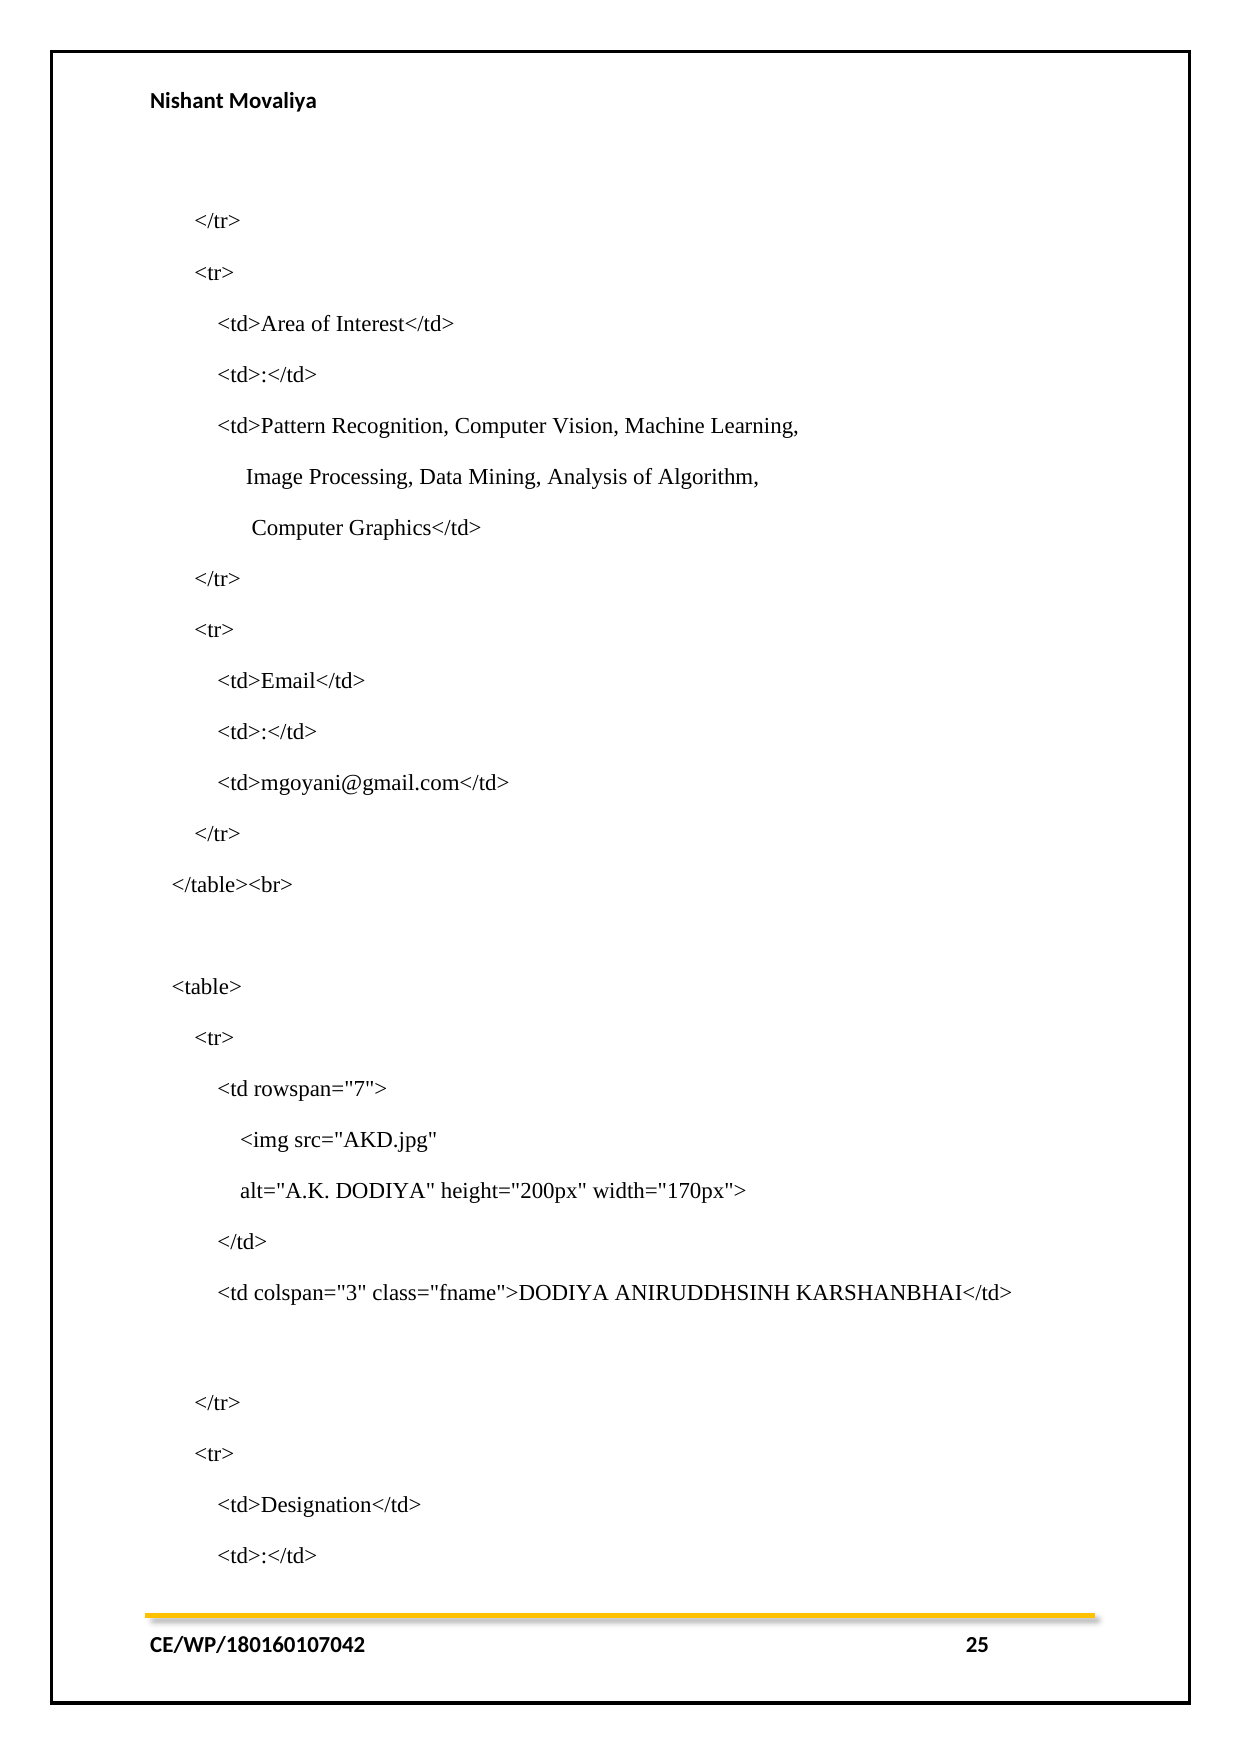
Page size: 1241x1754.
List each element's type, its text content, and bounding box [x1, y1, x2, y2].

text <td>:</td> [148, 361, 1076, 387]
text alt="A.K. DODIYA" height="200px" width="170px"> [148, 1177, 1076, 1204]
text Computer Graphics</td> [148, 514, 1076, 540]
text <td>:</td> [148, 1542, 1076, 1569]
text </tr> [148, 207, 1076, 234]
text <tr> [148, 616, 1076, 642]
text <td>Area of Interest</td> [148, 309, 1076, 336]
text </tr> [148, 1389, 1076, 1416]
text </tr> [148, 565, 1076, 591]
text <td rowspan="7"> [148, 1075, 1076, 1102]
text <td>Email</td> [148, 667, 1076, 693]
text <td>:</td> [148, 718, 1076, 744]
text <tr> [148, 1440, 1076, 1467]
text </table><br> [148, 871, 1076, 897]
text <img src="AKD.jpg" [148, 1126, 1076, 1153]
text <td>Pattern Recognition, Computer Vision, Machine Learning, [148, 412, 1076, 438]
text Image Processing, Data Mining, Analysis of Algorithm, [148, 463, 1076, 489]
text <table> [148, 973, 1076, 999]
text <td>mgoyani@gmail.com</td> [148, 769, 1076, 795]
text <td>Designation</td> [148, 1491, 1076, 1518]
text <td colspan="3" class="fname">DODIYA ANIRUDDHSINH KARSHANBHAI</td> [148, 1279, 1076, 1306]
text <tr> [148, 258, 1076, 285]
text <tr> [148, 1024, 1076, 1051]
text </td> [148, 1228, 1076, 1255]
text </tr> [148, 820, 1076, 846]
picture [141, 1608, 1109, 1632]
